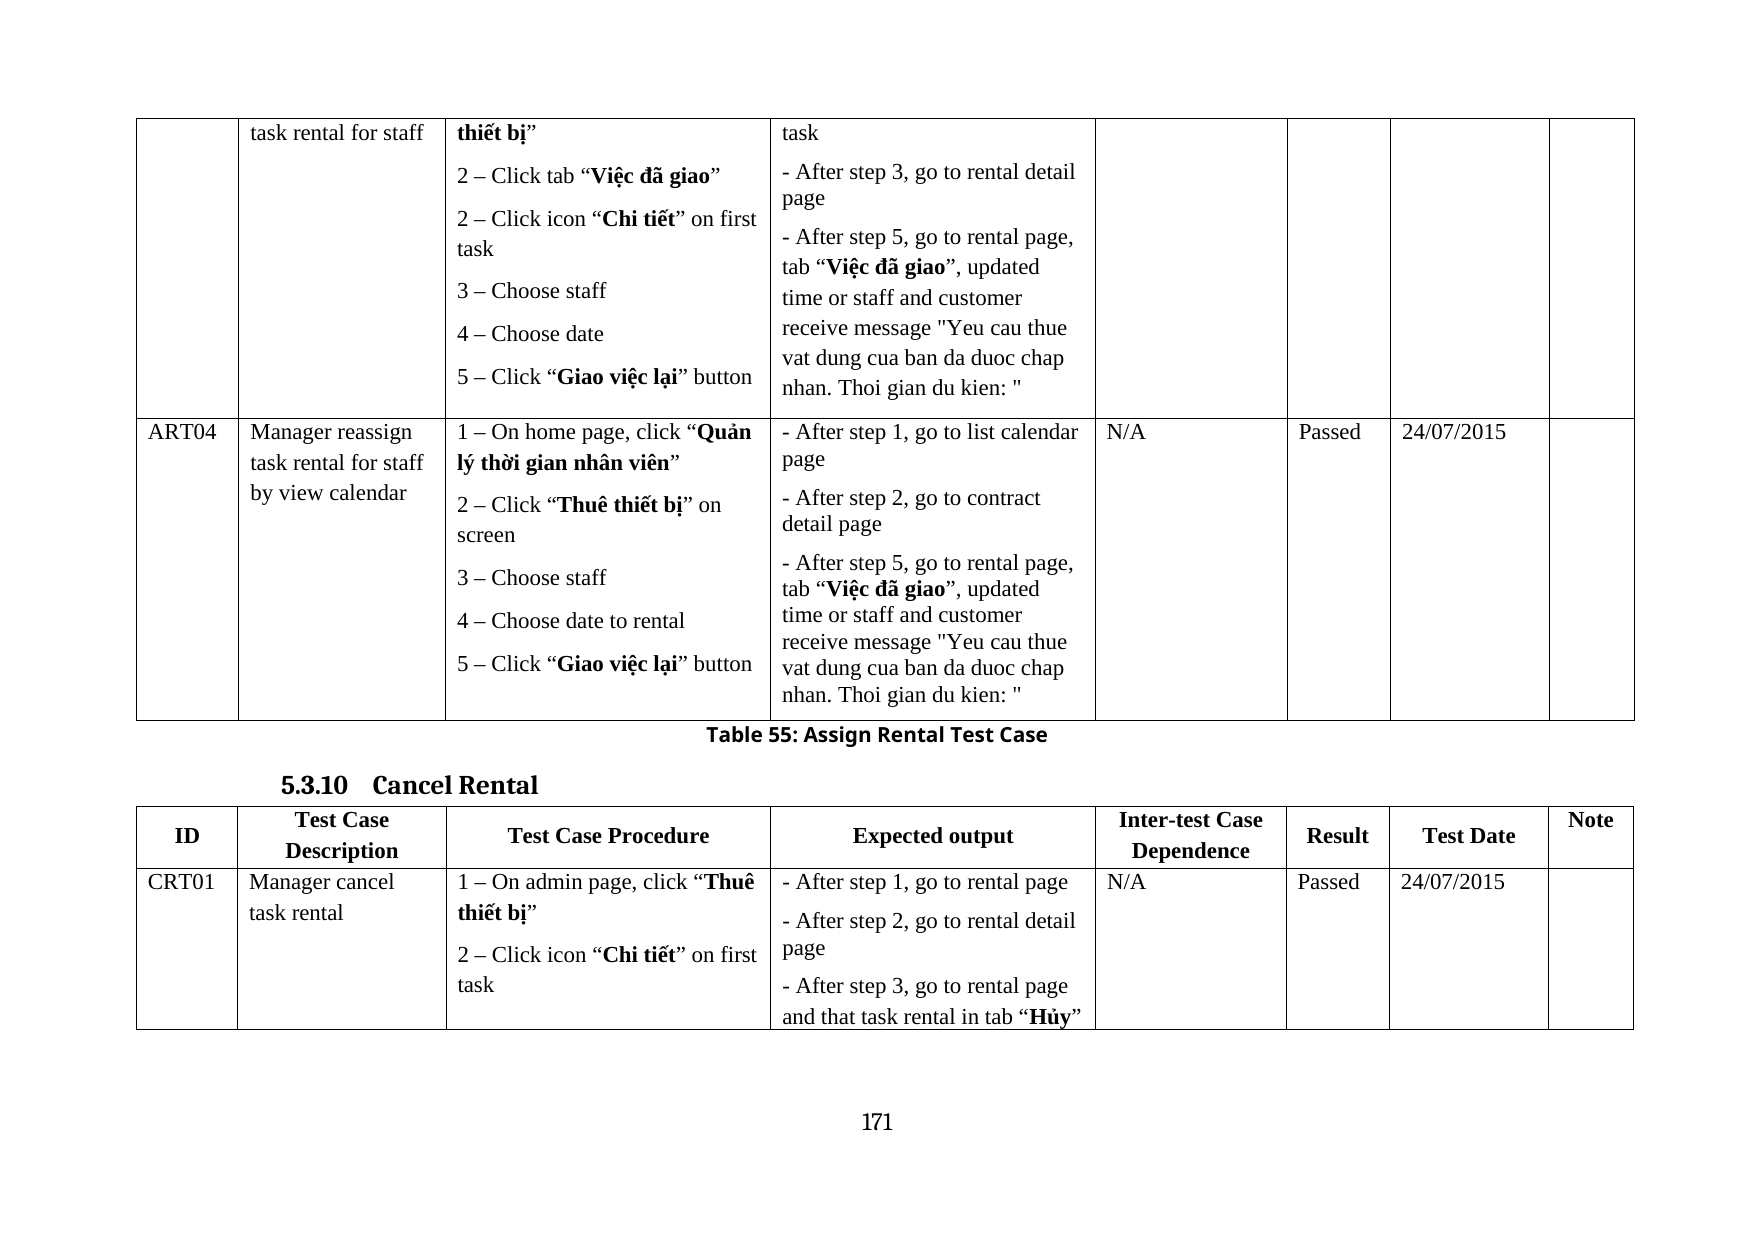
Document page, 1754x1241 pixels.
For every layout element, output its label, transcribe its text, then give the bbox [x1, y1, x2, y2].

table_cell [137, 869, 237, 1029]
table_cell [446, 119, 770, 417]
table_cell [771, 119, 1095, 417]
subtitle Cancel Rental [281, 770, 1606, 801]
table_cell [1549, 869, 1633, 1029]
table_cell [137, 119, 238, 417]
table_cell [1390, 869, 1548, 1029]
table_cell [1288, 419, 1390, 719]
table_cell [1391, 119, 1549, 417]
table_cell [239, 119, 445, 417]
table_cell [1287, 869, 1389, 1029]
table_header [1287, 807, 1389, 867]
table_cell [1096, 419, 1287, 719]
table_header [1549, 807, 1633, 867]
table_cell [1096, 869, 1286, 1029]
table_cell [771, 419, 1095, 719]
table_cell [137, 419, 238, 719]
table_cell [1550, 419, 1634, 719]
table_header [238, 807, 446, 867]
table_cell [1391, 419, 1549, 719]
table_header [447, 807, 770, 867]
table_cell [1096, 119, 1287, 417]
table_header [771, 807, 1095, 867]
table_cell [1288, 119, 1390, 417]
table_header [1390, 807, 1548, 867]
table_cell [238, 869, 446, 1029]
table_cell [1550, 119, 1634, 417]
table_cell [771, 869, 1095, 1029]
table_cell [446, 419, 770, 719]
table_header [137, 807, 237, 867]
text Table 55: Assign Rental Test Case [148, 721, 1606, 749]
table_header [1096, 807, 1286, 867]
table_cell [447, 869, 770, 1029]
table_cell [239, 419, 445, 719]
